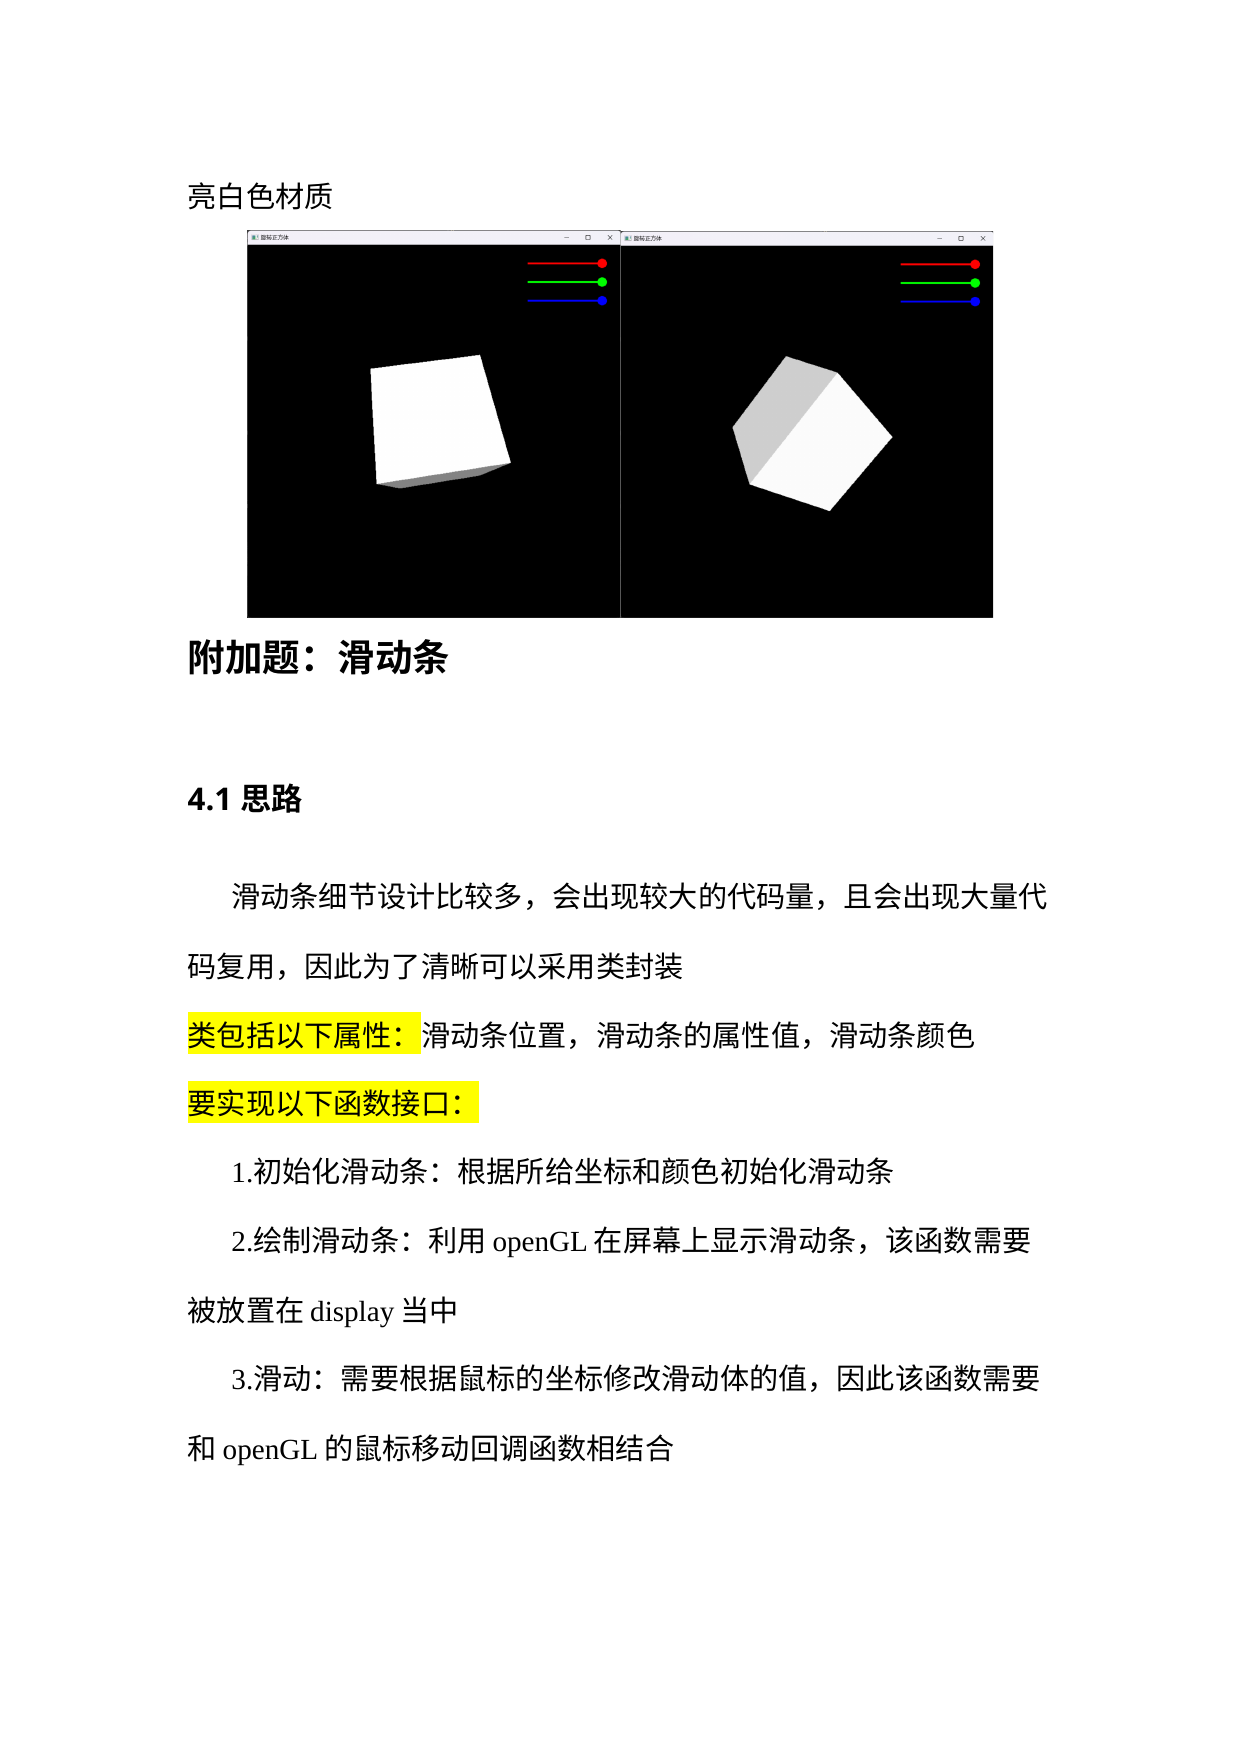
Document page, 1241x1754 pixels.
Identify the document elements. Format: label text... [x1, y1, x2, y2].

text 滑动条细节设计比较多，会出现较大的代码量，且会出现大量代码复用，因此为了清晰可以采用类封装 [187, 862, 1053, 998]
subtitle 4.1 思路 [187, 764, 1053, 829]
subtitle 附加题：滑动条 [187, 623, 1053, 688]
text 3.滑动：需要根据鼠标的坐标修改滑动体的值，因此该函数需要和openGL的鼠标移动回调函数相结合 [187, 1344, 1053, 1479]
text 2.绘制滑动条：利用openGL在屏幕上显示滑动条，该函数需要被放置在display当中 [187, 1206, 1053, 1341]
text 要实现以下函数接口： [187, 1069, 1053, 1134]
text 亮白色材质 [187, 162, 1053, 227]
picture [247, 230, 994, 618]
text 类包括以下属性：滑动条位置，滑动条的属性值，滑动条颜色 [187, 1001, 1053, 1066]
text 1.初始化滑动条：根据所给坐标和颜色初始化滑动条 [187, 1138, 1053, 1203]
